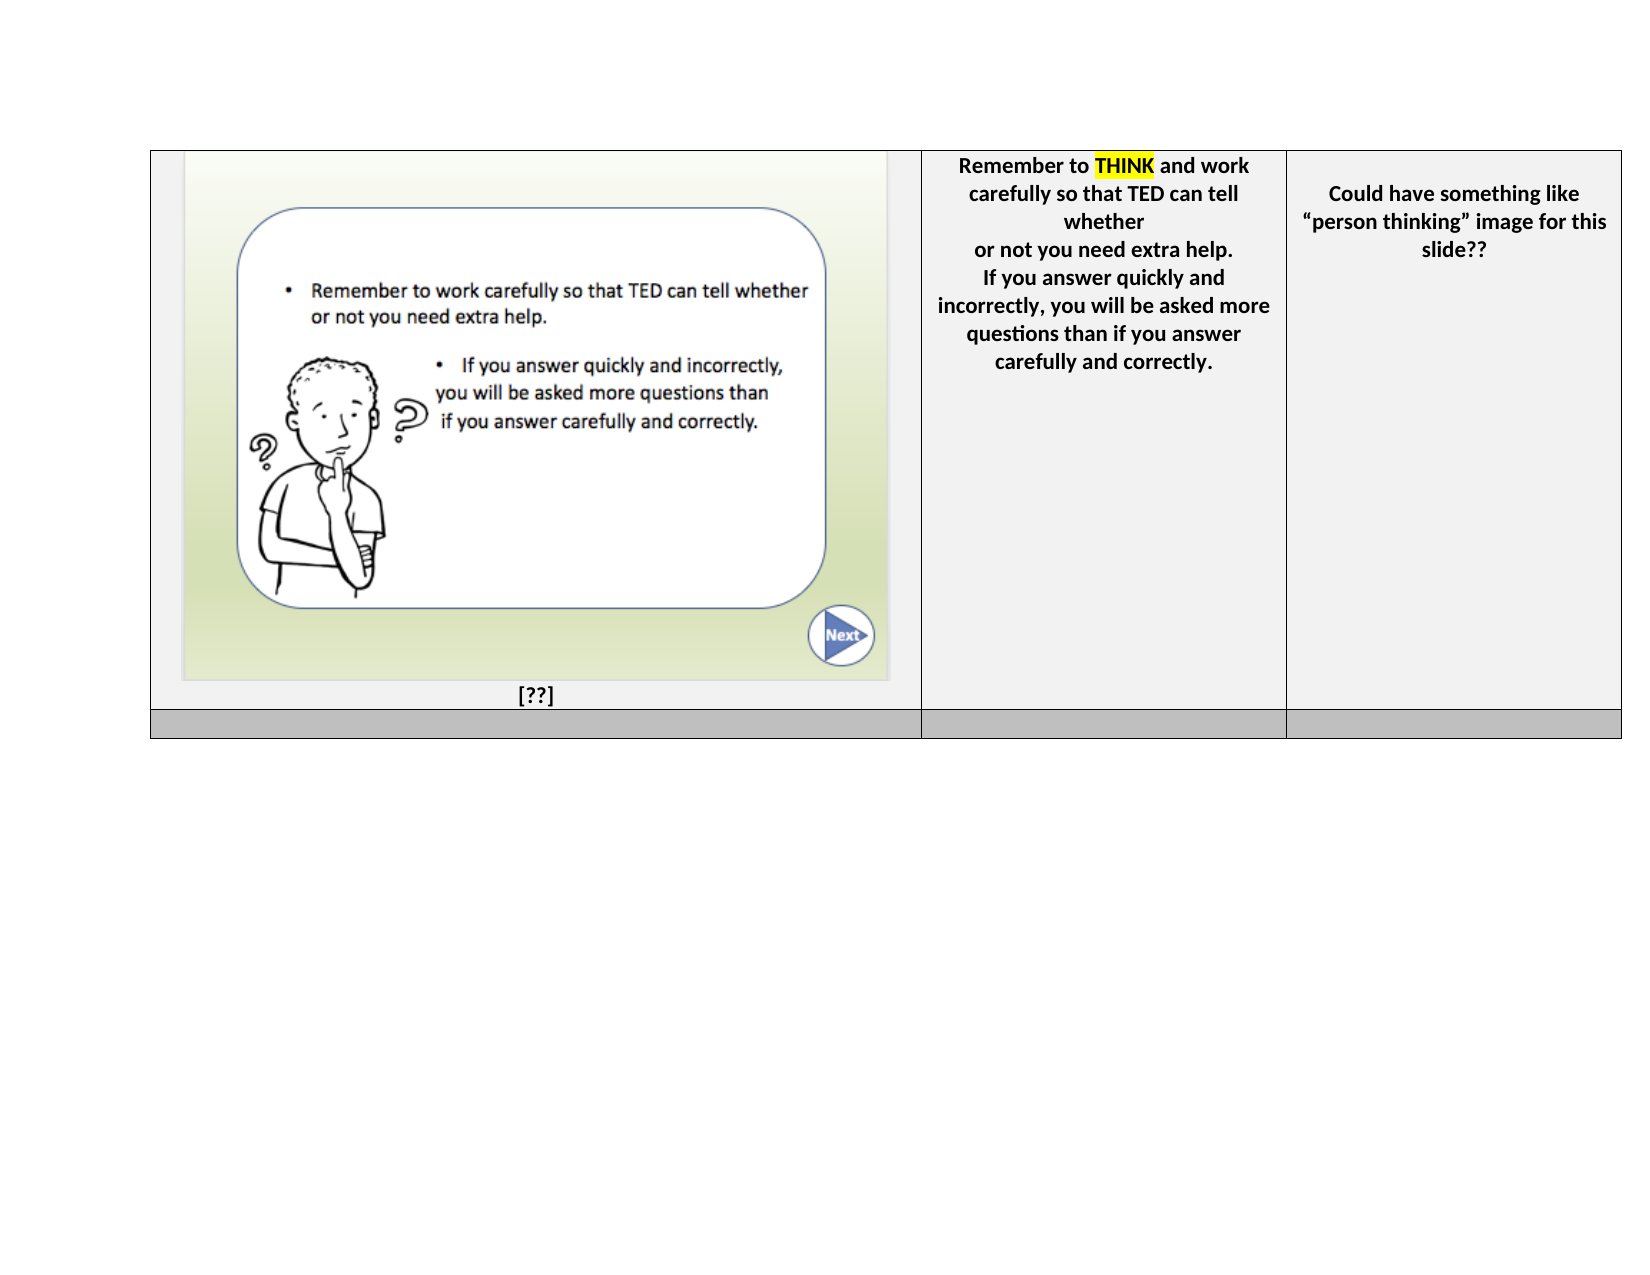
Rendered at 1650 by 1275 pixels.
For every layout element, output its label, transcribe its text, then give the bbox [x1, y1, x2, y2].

table_cell [??] [151, 151, 921, 709]
table_cell [922, 710, 1286, 738]
table_cell [151, 710, 921, 738]
picture [181, 151, 891, 681]
table_cell [1287, 710, 1621, 738]
table_cell Remember to THINK and work carefully so that TED can tell whether or not you need extra help. If you answer quickly and incorrectly, you will be asked more questions than if you answer carefully and correctly. [922, 151, 1286, 709]
table_cell Could have something like “person thinking” image for this slide?? [1287, 151, 1621, 709]
